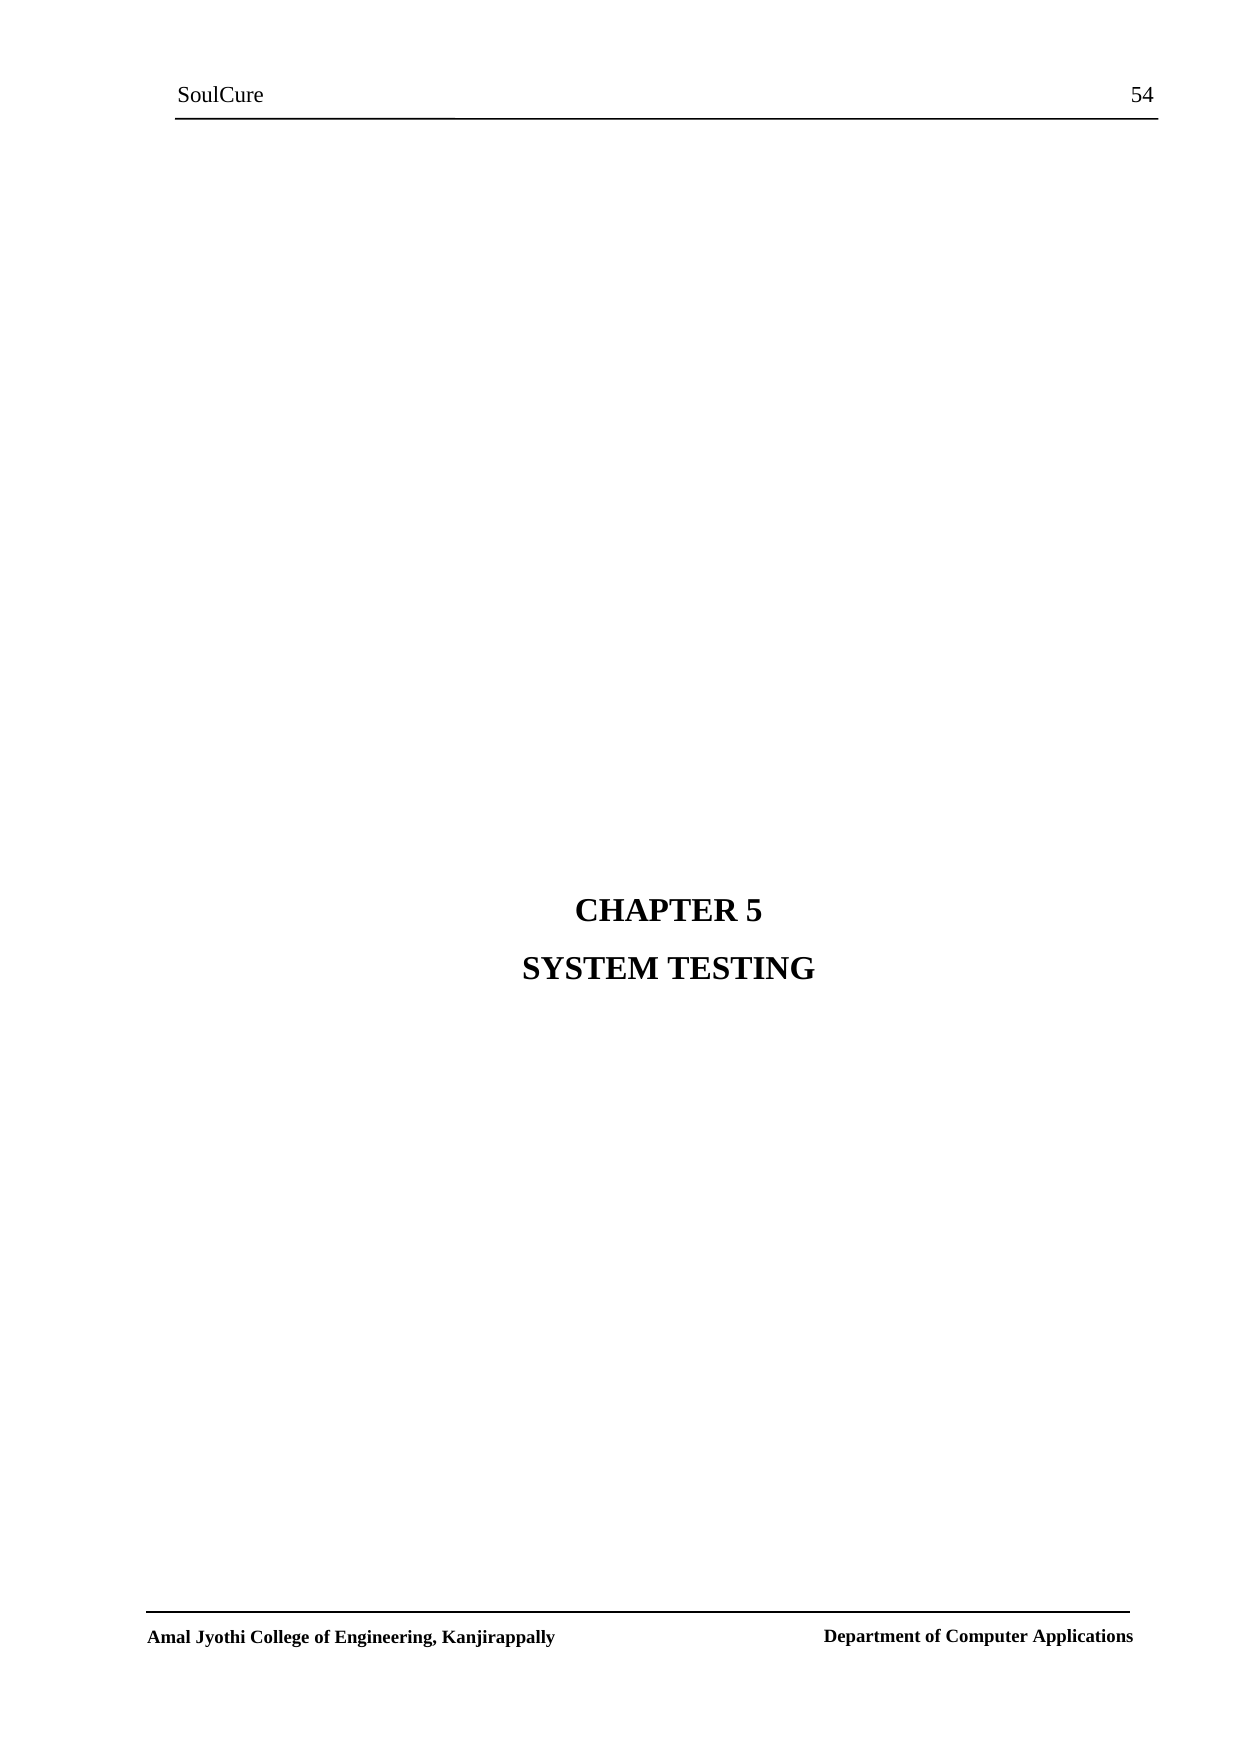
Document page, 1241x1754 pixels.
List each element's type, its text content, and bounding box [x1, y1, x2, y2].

subtitle SYSTEM TESTING [175, 948, 1162, 986]
subtitle CHAPTER 5 [175, 891, 1162, 929]
